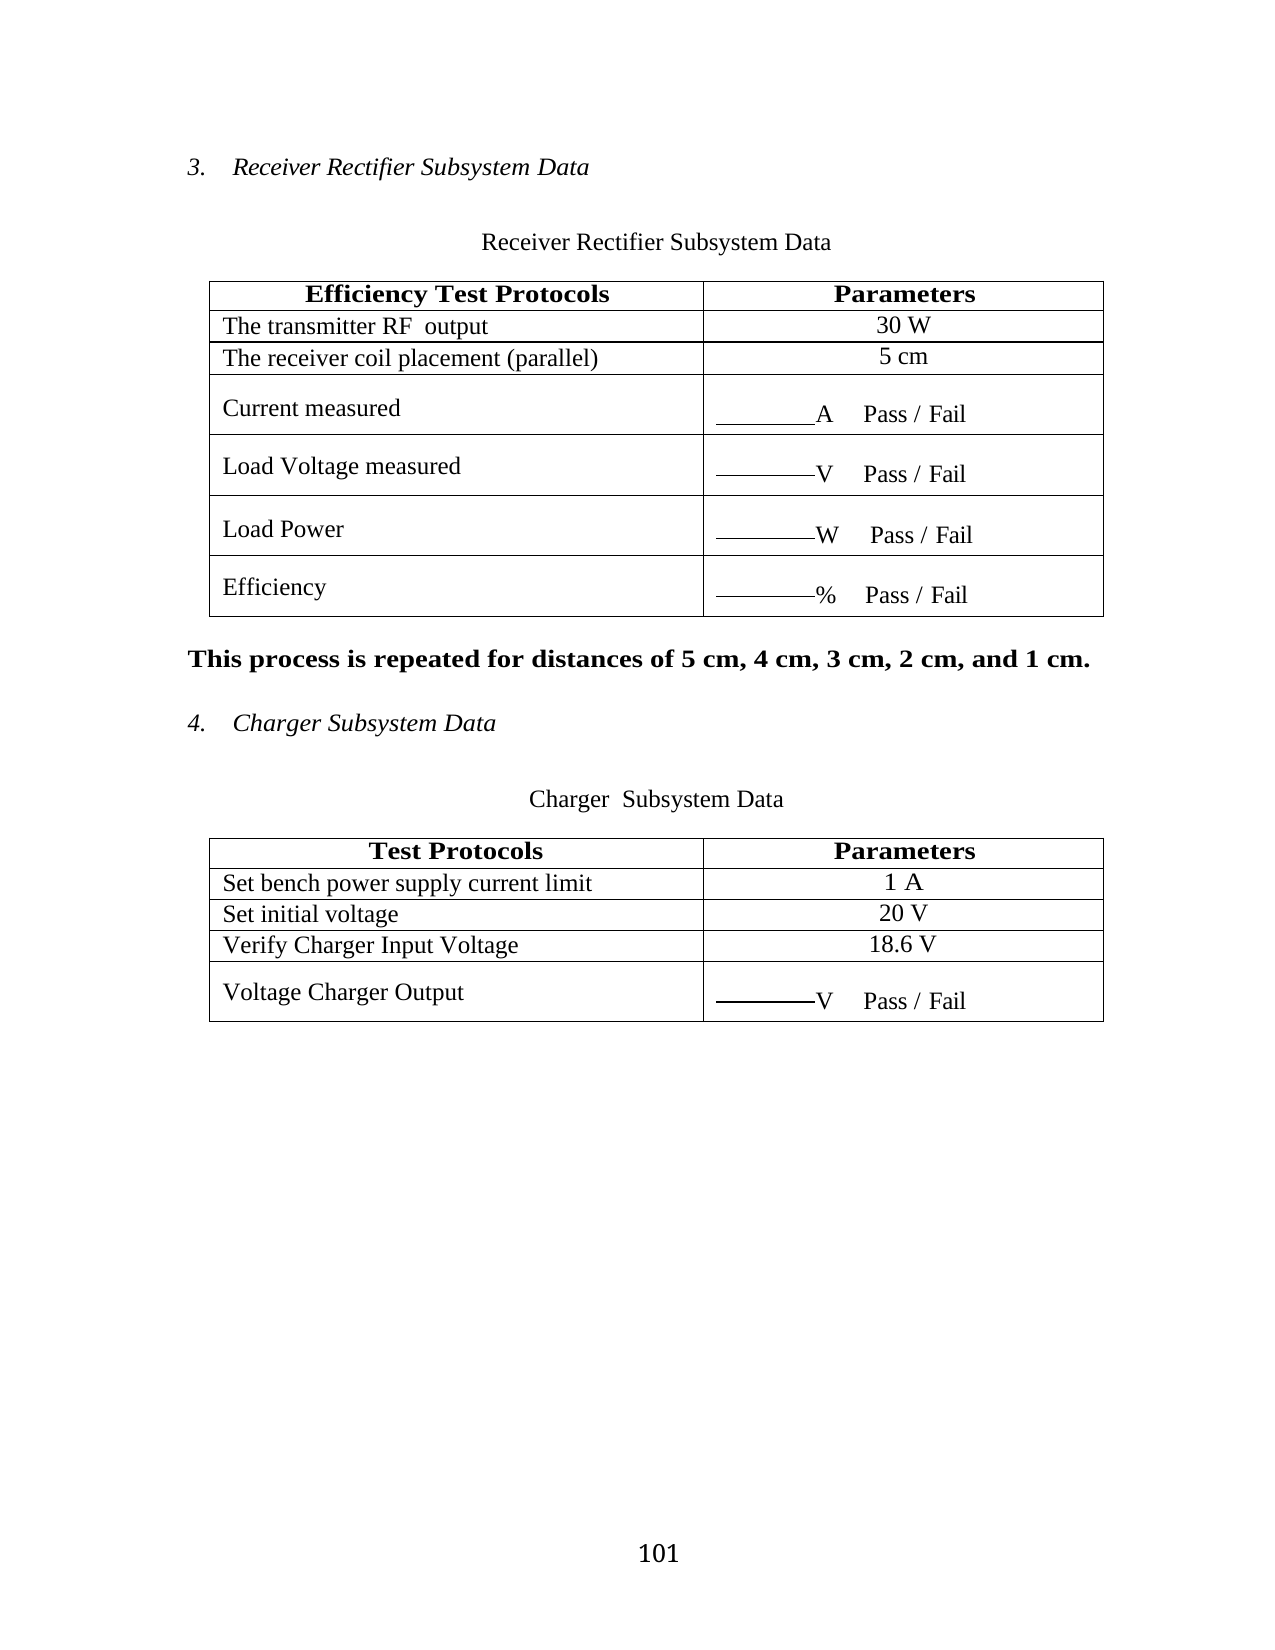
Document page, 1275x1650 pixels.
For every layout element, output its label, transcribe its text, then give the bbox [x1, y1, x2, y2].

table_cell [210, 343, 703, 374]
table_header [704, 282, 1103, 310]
list Charger Subsystem Data [187, 708, 1125, 737]
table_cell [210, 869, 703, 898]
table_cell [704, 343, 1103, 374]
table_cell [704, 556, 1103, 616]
list Receiver Rectifier Subsystem Data [187, 152, 1125, 180]
text Receiver Rectifier Subsystem Data [187, 227, 1125, 256]
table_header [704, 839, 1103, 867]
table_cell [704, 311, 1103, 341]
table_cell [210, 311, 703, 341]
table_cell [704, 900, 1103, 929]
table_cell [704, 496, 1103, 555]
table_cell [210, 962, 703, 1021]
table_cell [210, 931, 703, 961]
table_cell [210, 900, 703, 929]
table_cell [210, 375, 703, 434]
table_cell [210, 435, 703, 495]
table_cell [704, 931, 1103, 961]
subtitle This process is repeated for distances of 5 cm, 4 cm, 3 cm, 2 cm, and 1 cm. [187, 644, 1125, 672]
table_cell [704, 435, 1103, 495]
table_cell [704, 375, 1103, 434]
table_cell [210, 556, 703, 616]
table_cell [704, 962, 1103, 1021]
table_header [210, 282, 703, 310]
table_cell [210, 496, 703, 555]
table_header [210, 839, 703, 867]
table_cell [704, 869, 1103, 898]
text Charger Subsystem Data [187, 784, 1125, 813]
